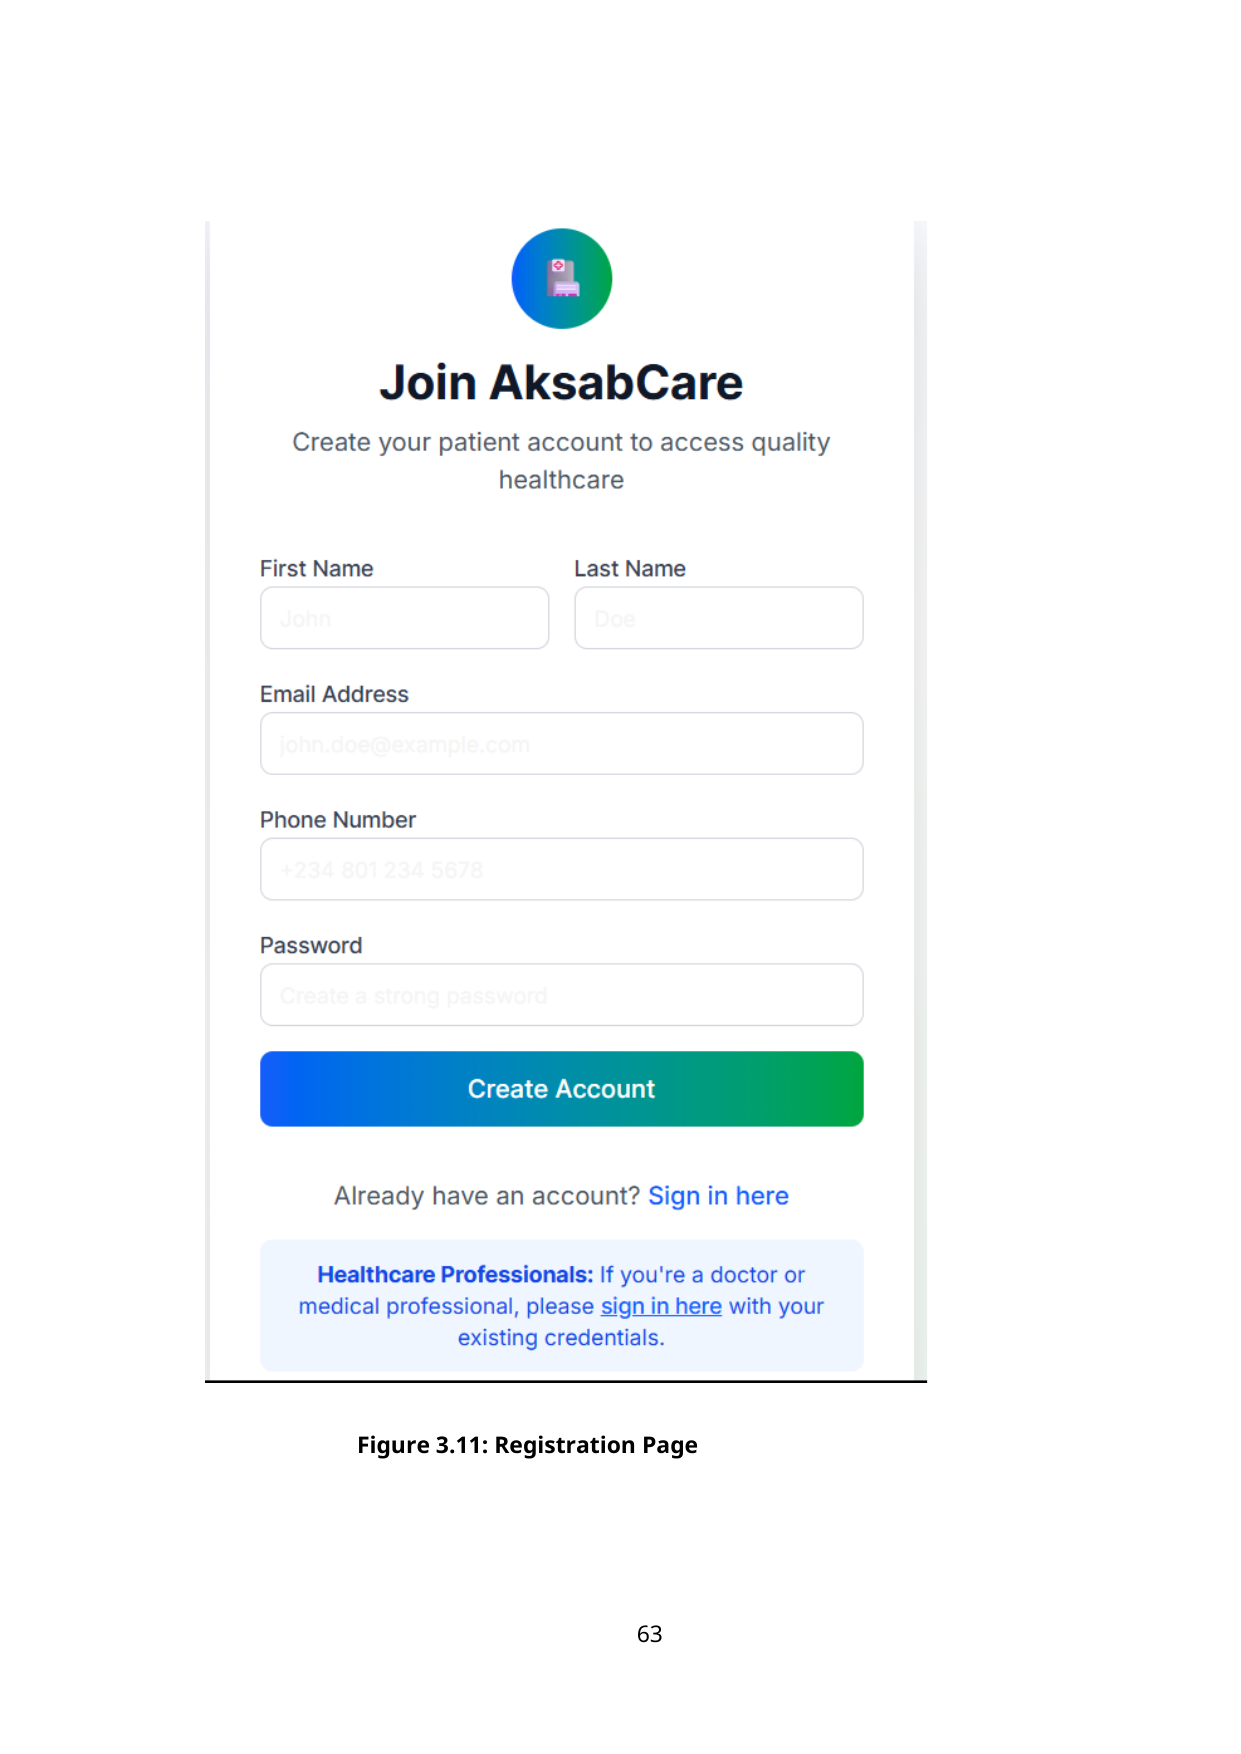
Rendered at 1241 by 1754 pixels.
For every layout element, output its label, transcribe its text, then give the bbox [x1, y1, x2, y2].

text Figure 3.11: Registration Page [281, 1429, 1090, 1460]
picture [205, 221, 928, 1383]
